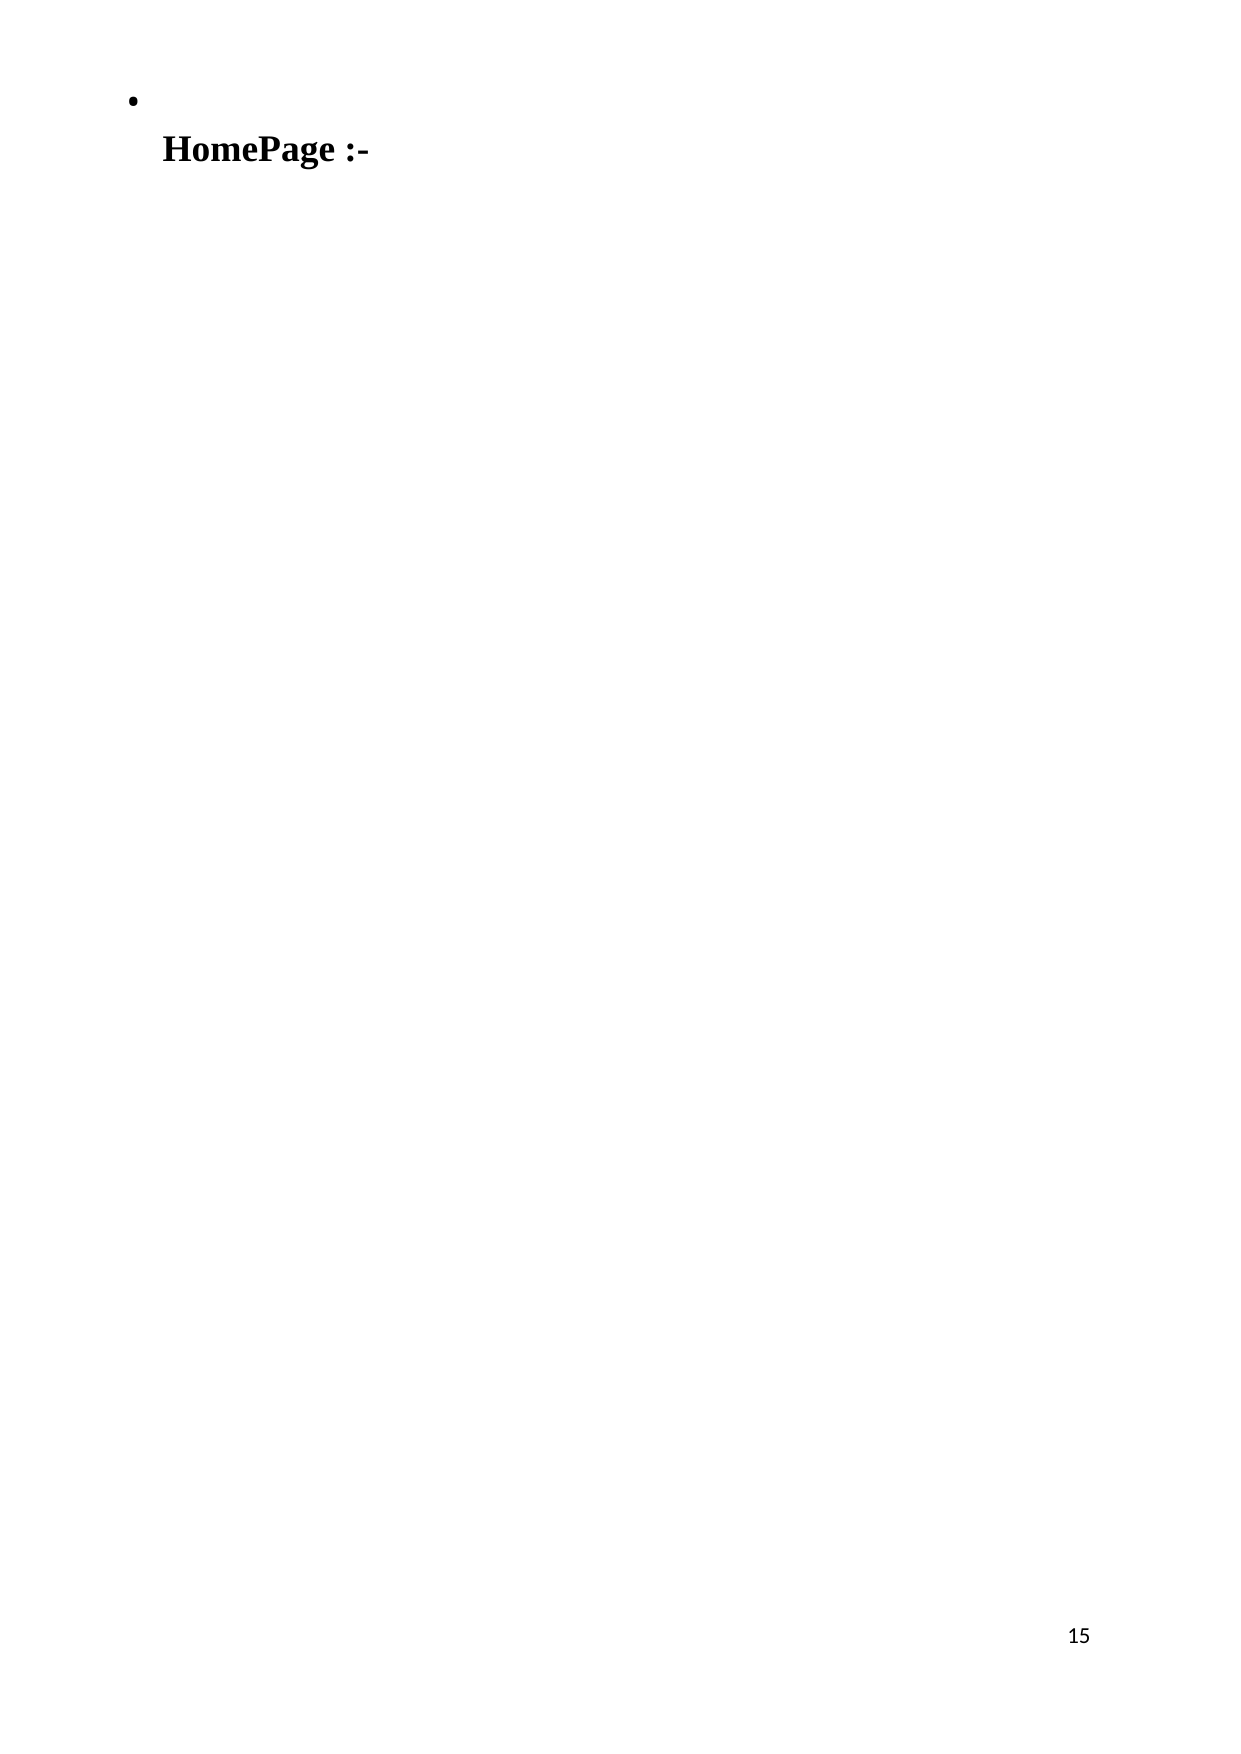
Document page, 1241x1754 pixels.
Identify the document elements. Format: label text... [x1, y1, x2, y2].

text HomePage :- [162, 126, 1092, 169]
